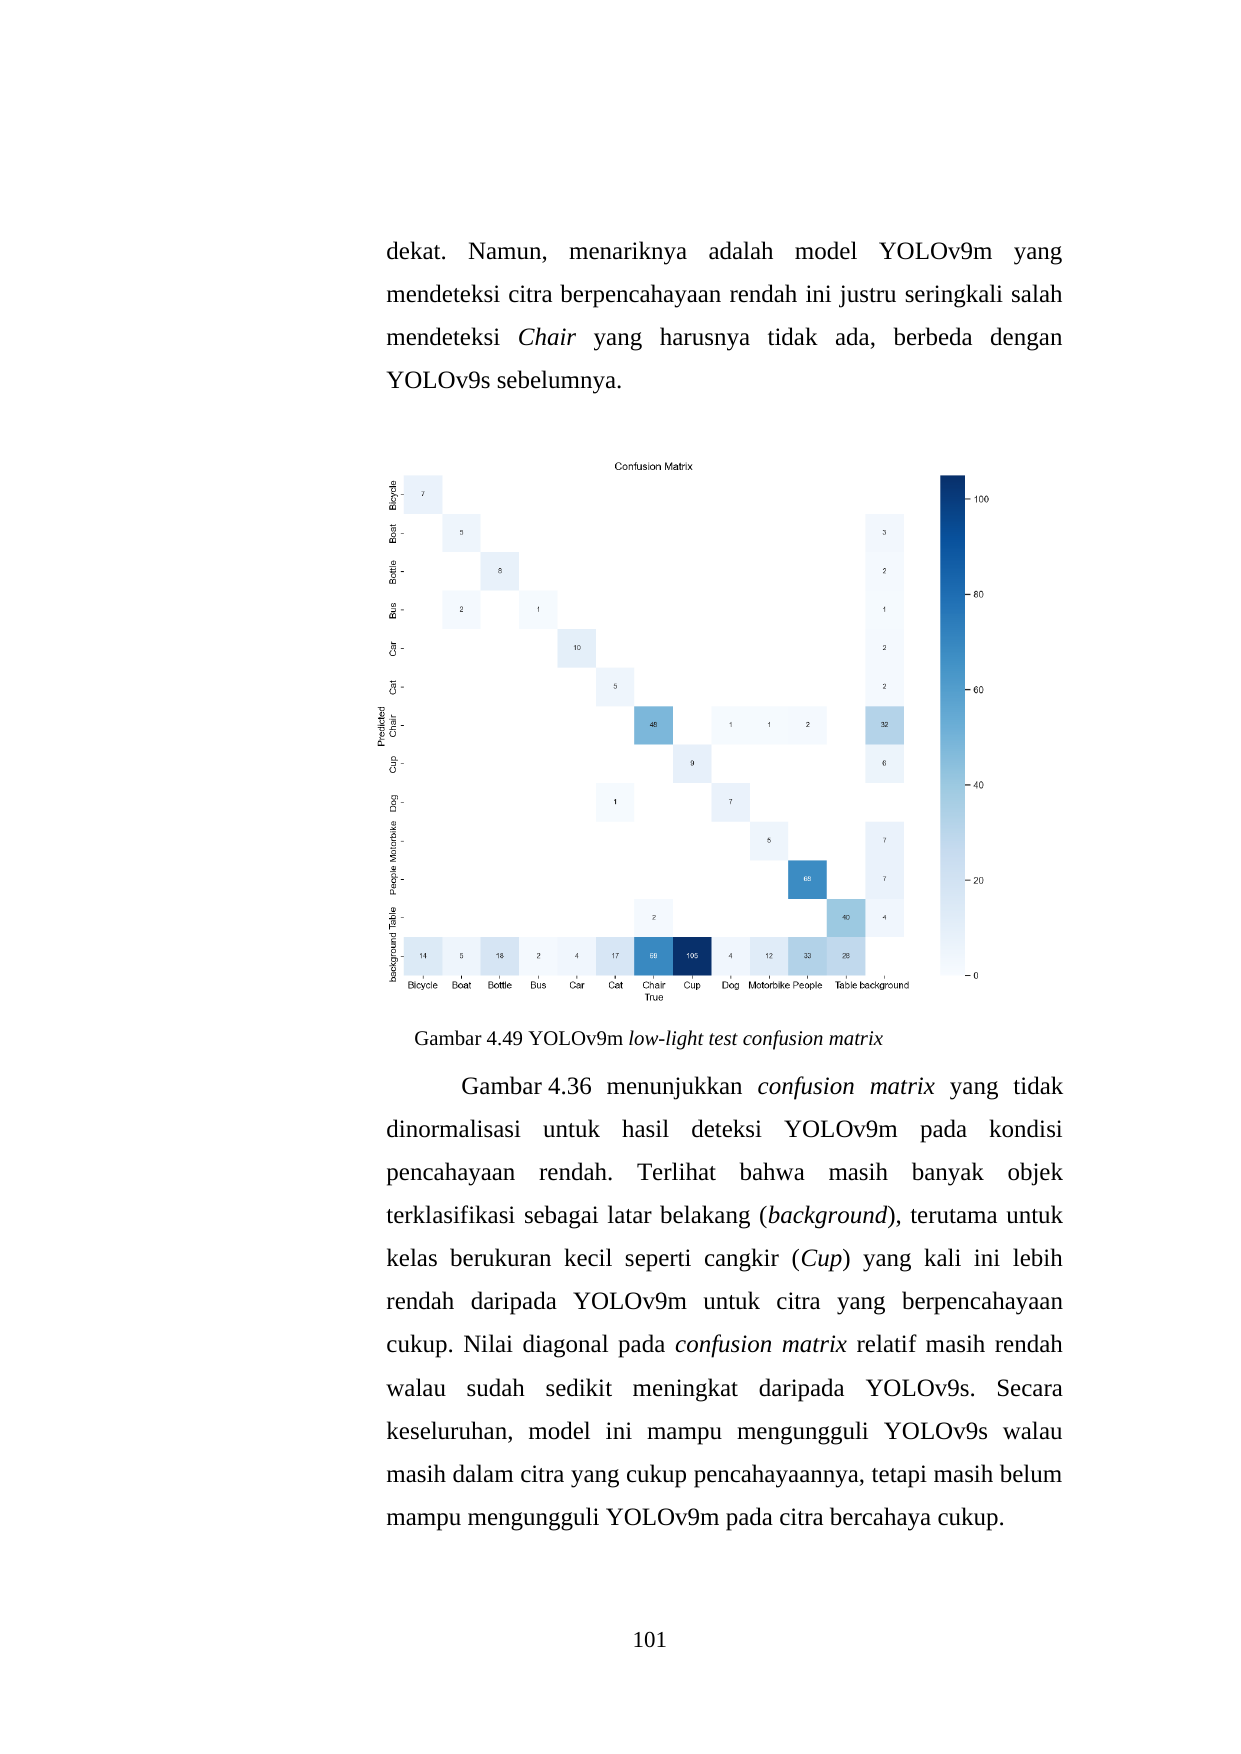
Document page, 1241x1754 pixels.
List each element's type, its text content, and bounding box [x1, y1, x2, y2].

picture [311, 451, 1060, 1013]
text Gambar 4.36 menunjukkan confusion matrix yang tidak dinormalisasi untuk hasil deteksi YOLOv9m pada kondisi pencahayaan rendah. Terlihat bahwa masih banyak objek terklasifikasi sebagai latar belakang (background), terutama untuk kelas berukuran kecil seperti cangkir (Cup) yang kali ini lebih rendah daripada YOLOv9m untuk citra yang berpencahayaan cukup. Nilai diagonal pada confusion matrix relatif masih rendah walau sudah sedikit meningkat daripada YOLOv9s. Secara keseluruhan, model ini mampu mengungguli YOLOv9s walau masih dalam citra yang cukup pencahayaannya, tetapi masih belum mampu mengungguli YOLOv9m pada citra bercahaya cukup. [386, 1071, 1063, 1531]
